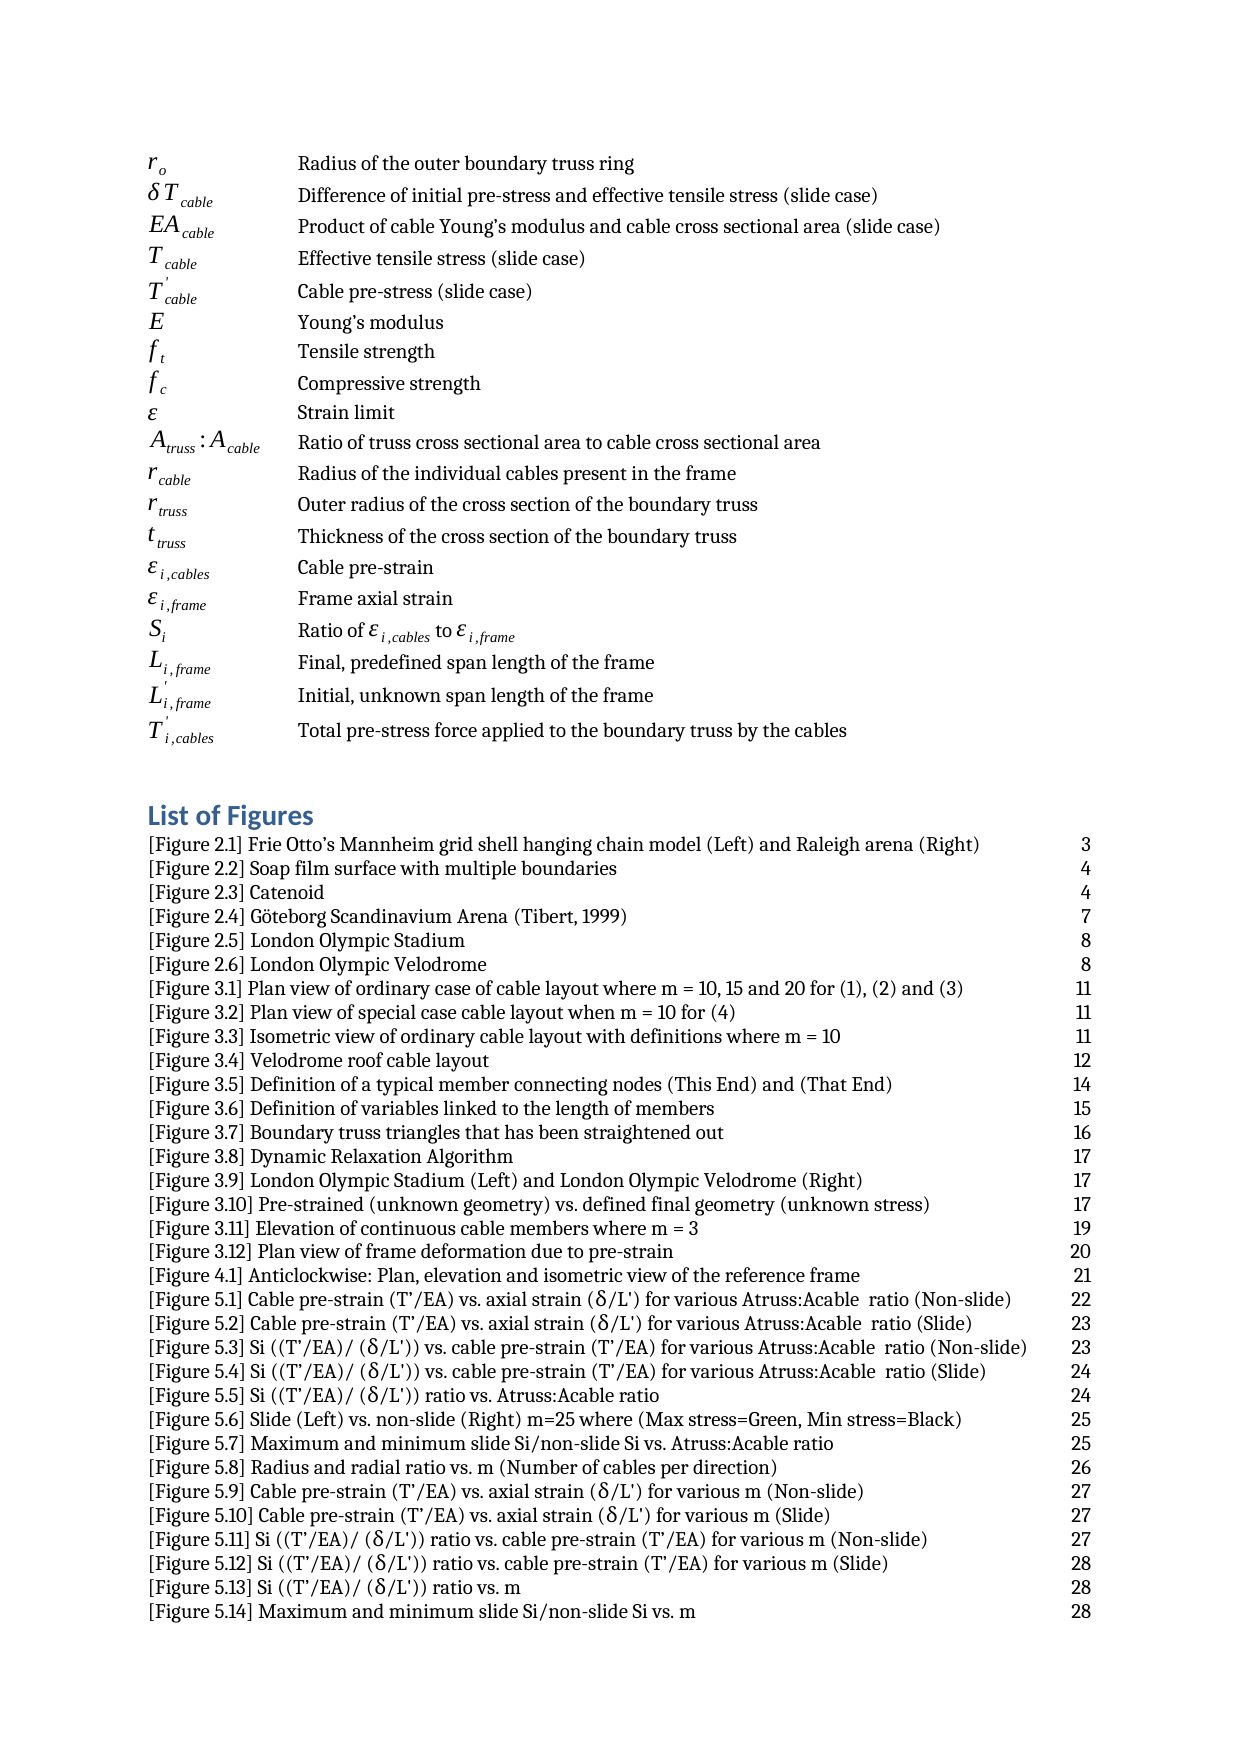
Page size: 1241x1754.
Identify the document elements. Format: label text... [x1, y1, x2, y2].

text [Figure 3.9] London Olympic Stadium (Left) and London Olympic Velodrome (Right) 17 [148, 1168, 1092, 1192]
text [Figure 3.1] Plan view of ordinary case of cable layout where m = 10, 15 and 20 for (1), (2) and (3) 11 [148, 977, 1092, 1001]
text [Figure 3.6] Definition of variables linked to the length of members 15 [148, 1096, 1092, 1120]
text [Figure 2.5] London Olympic Stadium 8 [148, 929, 1092, 953]
text Ratio of truss cross sectional area to cable cross sectional area [148, 426, 1092, 457]
text [Figure 5.11] Si ((T’/EA)/ (δ/L')) ratio vs. cable pre-strain (T’/EA) for various m (Non-slide) 27 [148, 1528, 1092, 1552]
text Strain limit [148, 398, 1092, 426]
text [Figure 2.2] Soap film surface with multiple boundaries 4 [148, 857, 1092, 881]
text [Figure 5.2] Cable pre-strain (T’/EA) vs. axial strain (δ/L') for various Atruss:Acable ratio (Slide) 23 [148, 1312, 1092, 1336]
text [Figure 3.8] Dynamic Relaxation Algorithm 17 [148, 1144, 1092, 1168]
subtitle List of Figures [148, 797, 1092, 833]
text [Figure 3.7] Boundary truss triangles that has been straightened out 16 [148, 1120, 1092, 1144]
text [Figure 5.6] Slide (Left) vs. non-slide (Right) m=25 where (Max stress=Green, Min stress=Black) 25 [148, 1408, 1092, 1432]
text Difference of initial pre-stress and effective tensile stress (slide case) [148, 179, 1092, 210]
text Final, predefined span length of the frame [148, 646, 1092, 677]
text [Figure 5.12] Si ((T’/EA)/ (δ/L')) ratio vs. cable pre-strain (T’/EA) for various m (Slide) 28 [148, 1552, 1092, 1576]
text [Figure 4.1] Anticlockwise: Plan, elevation and isometric view of the reference frame 21 [148, 1264, 1092, 1288]
text Tensile strength [148, 336, 1092, 367]
text [Figure 2.4] Göteborg Scandinavium Arena (Tibert, 1999) 7 [148, 905, 1092, 929]
text Radius of the individual cables present in the frame [148, 457, 1092, 489]
text [Figure 5.8] Radius and radial ratio vs. m (Number of cables per direction) 26 [148, 1456, 1092, 1480]
text [Figure 3.5] Definition of a typical member connecting nodes (This End) and (That End) 14 [148, 1072, 1092, 1096]
text [Figure 5.10] Cable pre-strain (T’/EA) vs. axial strain (δ/L') for various m (Slide) 27 [148, 1504, 1092, 1528]
text Cable pre-stress (slide case) [148, 273, 1092, 308]
text [Figure 3.12] Plan view of frame deformation due to pre-strain 20 [148, 1240, 1092, 1264]
text [Figure 3.3] Isometric view of ordinary cable layout with definitions where m = 10 11 [148, 1024, 1092, 1048]
text Radius of the outer boundary truss ring [148, 148, 1092, 179]
text [Figure 3.11] Elevation of continuous cable members where m = 3 19 [148, 1216, 1092, 1240]
text [Figure 5.4] Si ((T’/EA)/ (δ/L')) vs. cable pre-strain (T’/EA) for various Atruss:Acable ratio (Slide) 24 [148, 1360, 1092, 1384]
text Total pre-stress force applied to the boundary truss by the cables [148, 712, 1092, 747]
text [Figure 2.1] Frie Otto’s Mannheim grid shell hanging chain model (Left) and Raleigh arena (Right) 3 [148, 833, 1092, 857]
text Compressive strength [148, 367, 1092, 398]
text [Figure 2.6] London Olympic Velodrome 8 [148, 953, 1092, 977]
text [Figure 2.3] Catenoid 4 [148, 881, 1092, 905]
text Outer radius of the cross section of the boundary truss [148, 489, 1092, 520]
text Cable pre-strain [148, 551, 1092, 583]
text Frame axial strain [148, 583, 1092, 614]
text Initial, unknown span length of the frame [148, 677, 1092, 712]
text Ratio of to [148, 614, 1092, 646]
text [Figure 5.13] Si ((T’/EA)/ (δ/L')) ratio vs. m 28 [148, 1576, 1092, 1599]
text [Figure 5.9] Cable pre-strain (T’/EA) vs. axial strain (δ/L') for various m (Non-slide) 27 [148, 1480, 1092, 1504]
text [Figure 3.10] Pre-strained (unknown geometry) vs. defined final geometry (unknown stress) 17 [148, 1192, 1092, 1216]
text [Figure 3.4] Velodrome roof cable layout 12 [148, 1048, 1092, 1072]
text [Figure 5.5] Si ((T’/EA)/ (δ/L')) ratio vs. Atruss:Acable ratio 24 [148, 1384, 1092, 1408]
text Thickness of the cross section of the boundary truss [148, 520, 1092, 551]
text [Figure 5.14] Maximum and minimum slide Si/non-slide Si vs. m 28 [148, 1599, 1092, 1623]
text [Figure 5.3] Si ((T’/EA)/ (δ/L')) vs. cable pre-strain (T’/EA) for various Atruss:Acable ratio (Non-slide) 23 [148, 1336, 1092, 1360]
text [Figure 5.7] Maximum and minimum slide Si/non-slide Si vs. Atruss:Acable ratio 25 [148, 1432, 1092, 1456]
text [Figure 3.2] Plan view of special case cable layout when m = 10 for (4) 11 [148, 1001, 1092, 1024]
text [Figure 5.1] Cable pre-strain (T’/EA) vs. axial strain (δ/L') for various Atruss:Acable ratio (Non-slide) 22 [148, 1288, 1092, 1312]
text Product of cable Young’s modulus and cable cross sectional area (slide case) [148, 210, 1092, 242]
text Effective tensile stress (slide case) [148, 242, 1092, 273]
text Young’s modulus [148, 308, 1092, 336]
